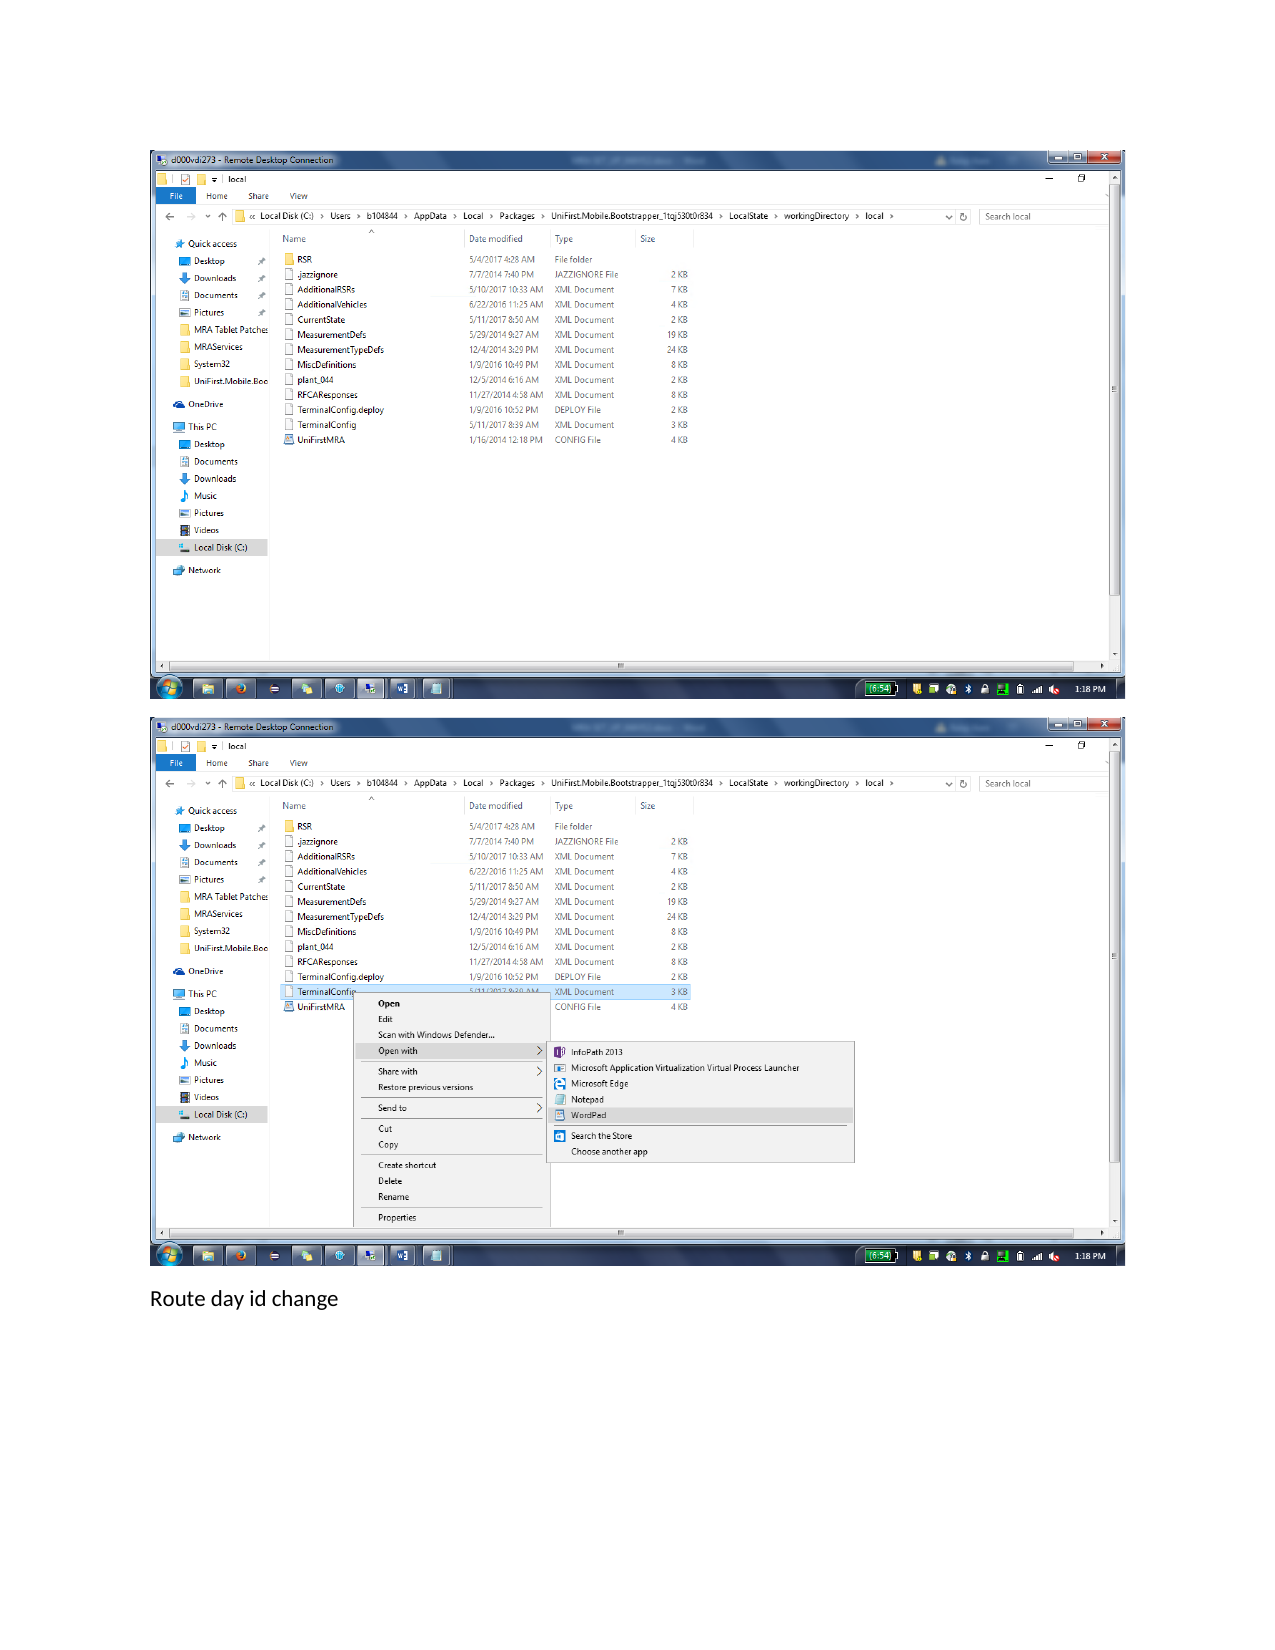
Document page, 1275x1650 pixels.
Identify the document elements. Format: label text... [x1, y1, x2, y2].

text Route day id change [150, 1284, 1125, 1312]
picture [150, 717, 1125, 1266]
picture [150, 150, 1125, 699]
